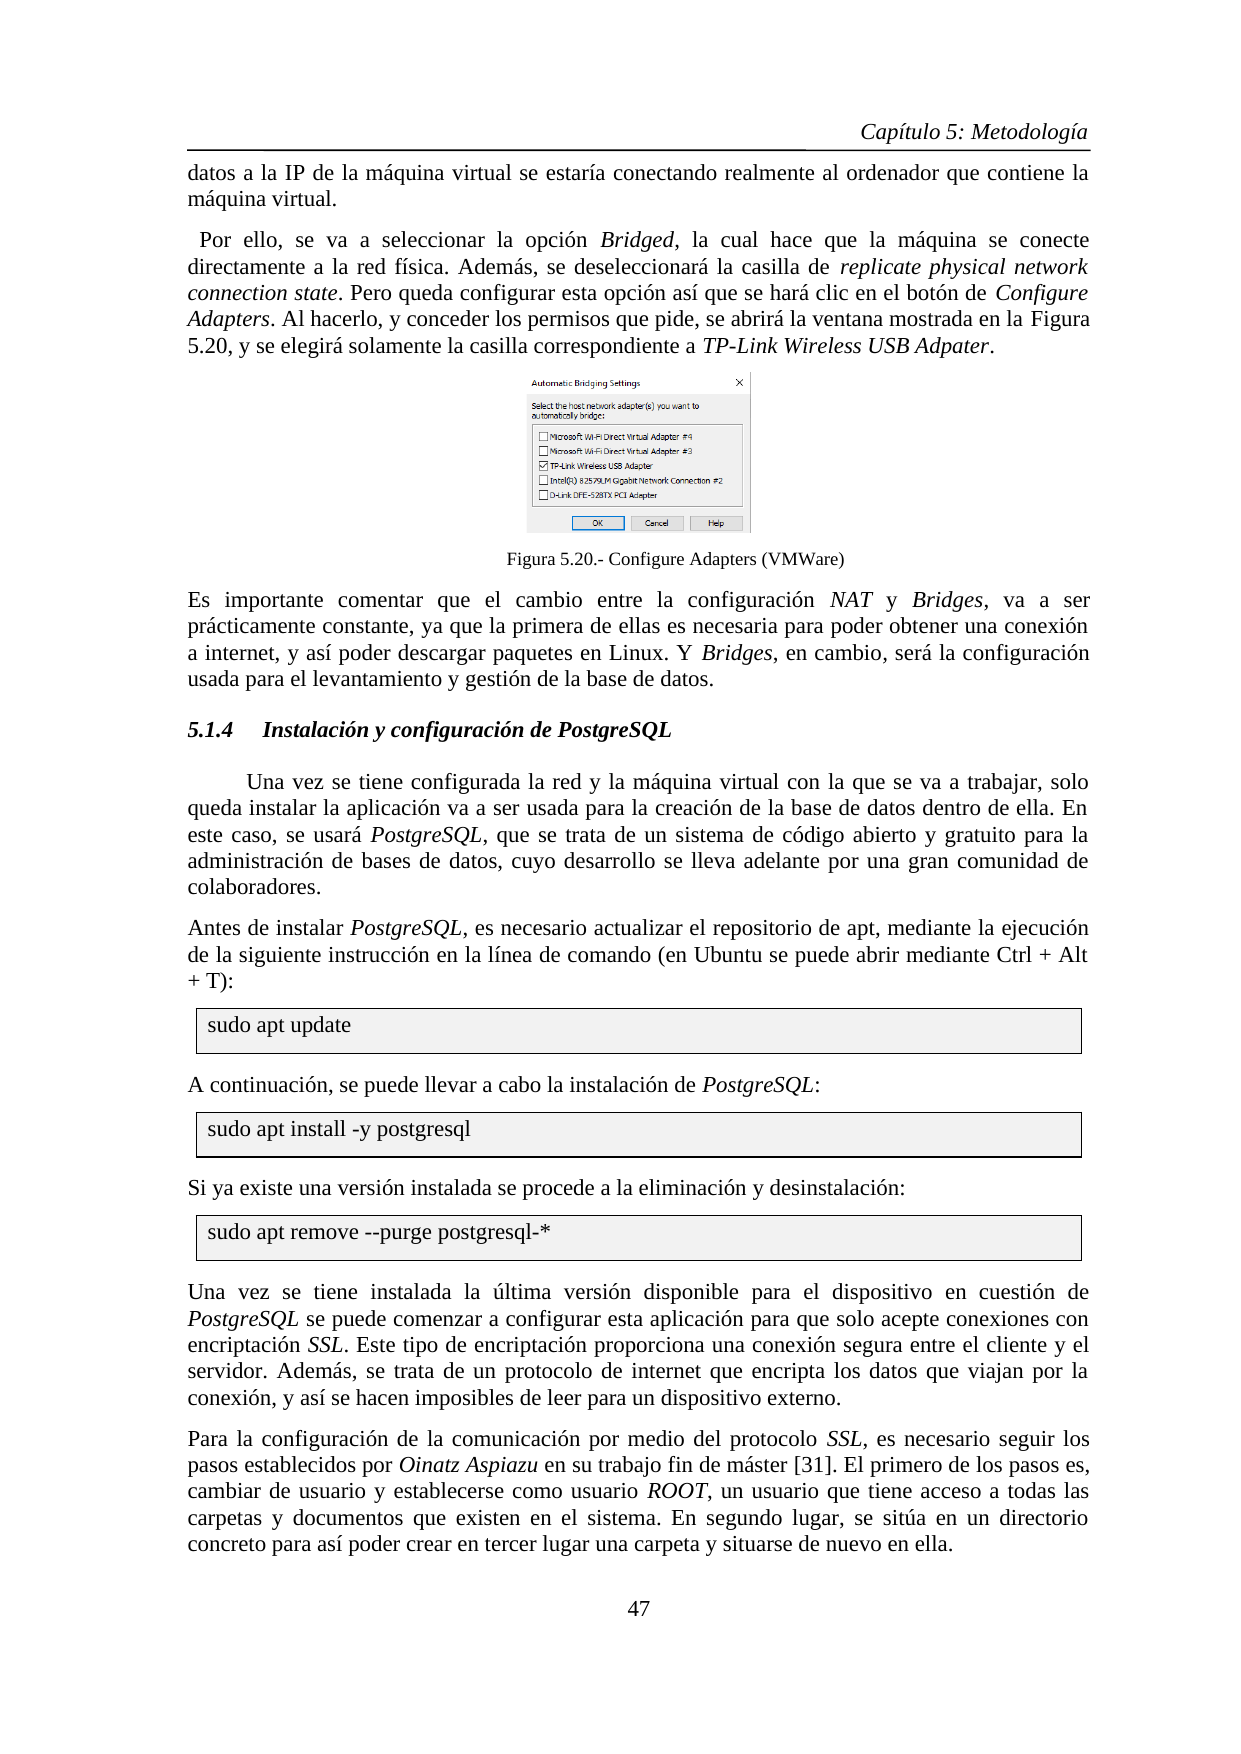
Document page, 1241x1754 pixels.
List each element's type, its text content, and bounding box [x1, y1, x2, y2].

picture [526, 372, 751, 533]
table_header sudo apt remove --purge postgresql-* [197, 1216, 1081, 1260]
subtitle Instalación y configuración de PostgreSQL [187, 717, 1090, 743]
text Una vez se tiene configurada la red y la máquina virtual con la que se va a trabajar, solo queda instalar la aplicación va a ser usada para la creación de la base de datos dentro de ella. En este caso, se usará PostgreSQL, que se trata de un sistema de código abierto y gratuito para la administración de bases de datos, cuyo desarrollo se lleva adelante por una gran comunidad de colaboradores. [187, 768, 1090, 900]
text Antes de instalar PostgreSQL, es necesario actualizar el repositorio de apt, mediante la ejecución de la siguiente instrucción en la línea de comando (en Ubuntu se puede abrir mediante Ctrl + Alt + T): [187, 914, 1090, 993]
table_header sudo apt update [197, 1009, 1081, 1053]
text Es importante comentar que el cambio entre la configuración NAT y Bridges, va a ser prácticamente constante, ya que la primera de ellas es necesaria para poder obtener una conexión a internet, y así poder descargar paquetes en Linux. Y Bridges, en cambio, será la configuración usada para el levantamiento y gestión de la base de datos. [187, 586, 1090, 692]
text A continuación, se puede llevar a cabo la instalación de PostgreSQL: [187, 1071, 1090, 1097]
table_header sudo apt install -y postgresql [197, 1113, 1081, 1156]
text Si ya existe una versión instalada se procede a la eliminación y desinstalación: [187, 1174, 1090, 1201]
text Para la configuración de la comunicación por medio del protocolo SSL, es necesario seguir los pasos establecidos por Oinatz Aspiazu en su trabajo fin de máster . El primero de los pasos es, cambiar de usuario y establecerse como usuario ROOT, un usuario que tiene acceso a todas las carpetas y documentos que existen en el sistema. En segundo lugar, se sitúa en un directorio concreto para así poder crear en tercer lugar una carpeta y situarse de nuevo en ella. [187, 1424, 1090, 1556]
text Una vez se tiene instalada la última versión disponible para el dispositivo en cuestión de PostgreSQL se puede comenzar a configurar esta aplicación para que solo acepte conexiones con encriptación SSL. Este tipo de encriptación proporciona una conexión segura entre el cliente y el servidor. Además, se trata de un protocolo de internet que encripta los datos que viajan por la conexión, y así se hacen imposibles de leer para un dispositivo externo. [187, 1278, 1090, 1410]
